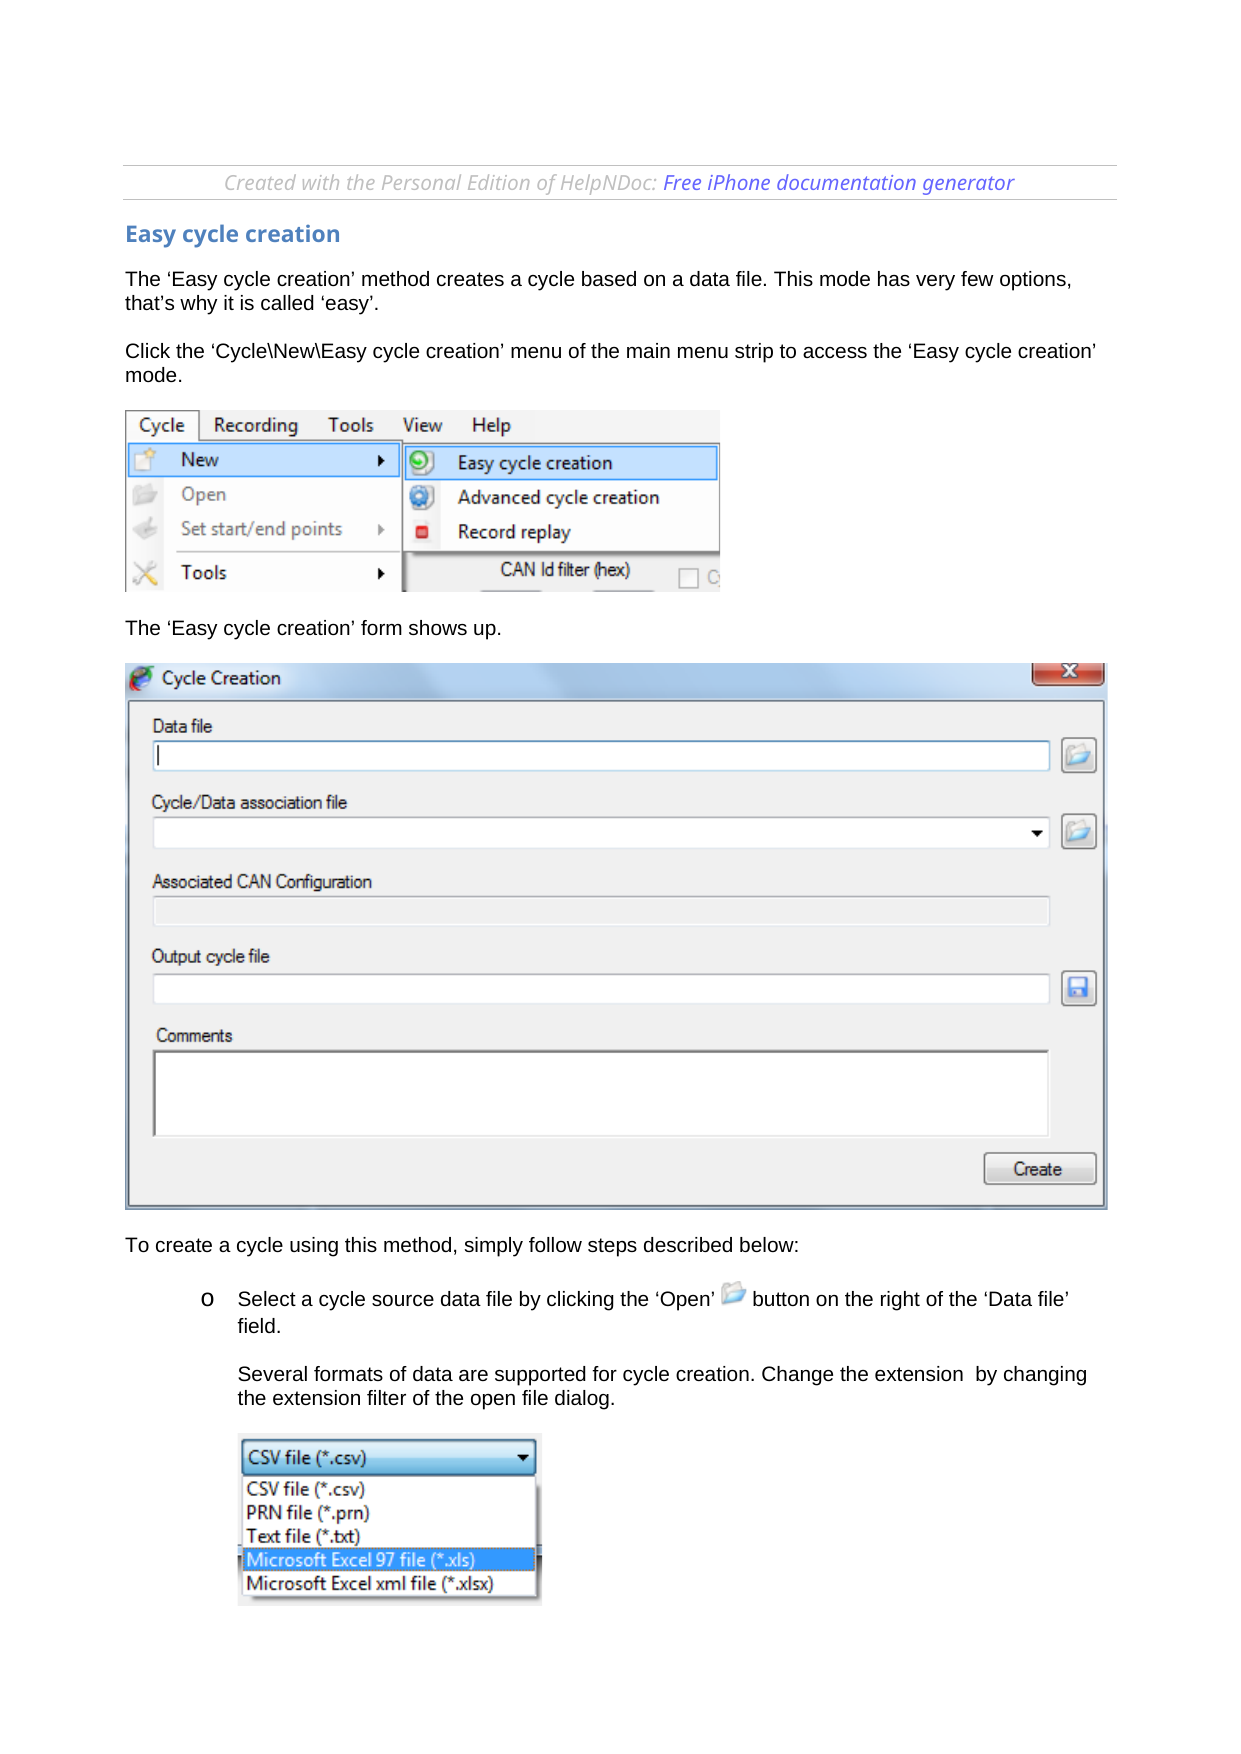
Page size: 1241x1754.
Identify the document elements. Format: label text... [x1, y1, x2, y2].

picture [237, 1433, 543, 1606]
picture [125, 663, 1108, 1210]
text Click the ‘Cycle\New\Easy cycle creation’ menu of the main menu strip to access the ‘Easy cycle creation’ mode. [125, 339, 1115, 387]
list Select a cycle source data file by clicking the ‘Open’ button on the right of the ‘Data file’ field. [200, 1281, 1115, 1337]
picture [125, 410, 721, 592]
list Several formats of data are supported for cycle creation. Change the extension by changing the extension filter of the open file dialog. [237, 1361, 1115, 1409]
list The ‘Easy cycle creation’ method creates a cycle based on a data file. This mode has very few options, that’s why it is called ‘easy’. [125, 267, 1115, 315]
text Easy cycle creation [123, 216, 1117, 251]
text The ‘Easy cycle creation’ form shows up. [125, 616, 1115, 640]
picture [721, 1281, 747, 1306]
text To create a cycle using this method, simply follow steps described below: [125, 1233, 1115, 1257]
text Created with the Personal Edition of HelpNDoc: Free iPhone documentation generator [123, 166, 1117, 199]
